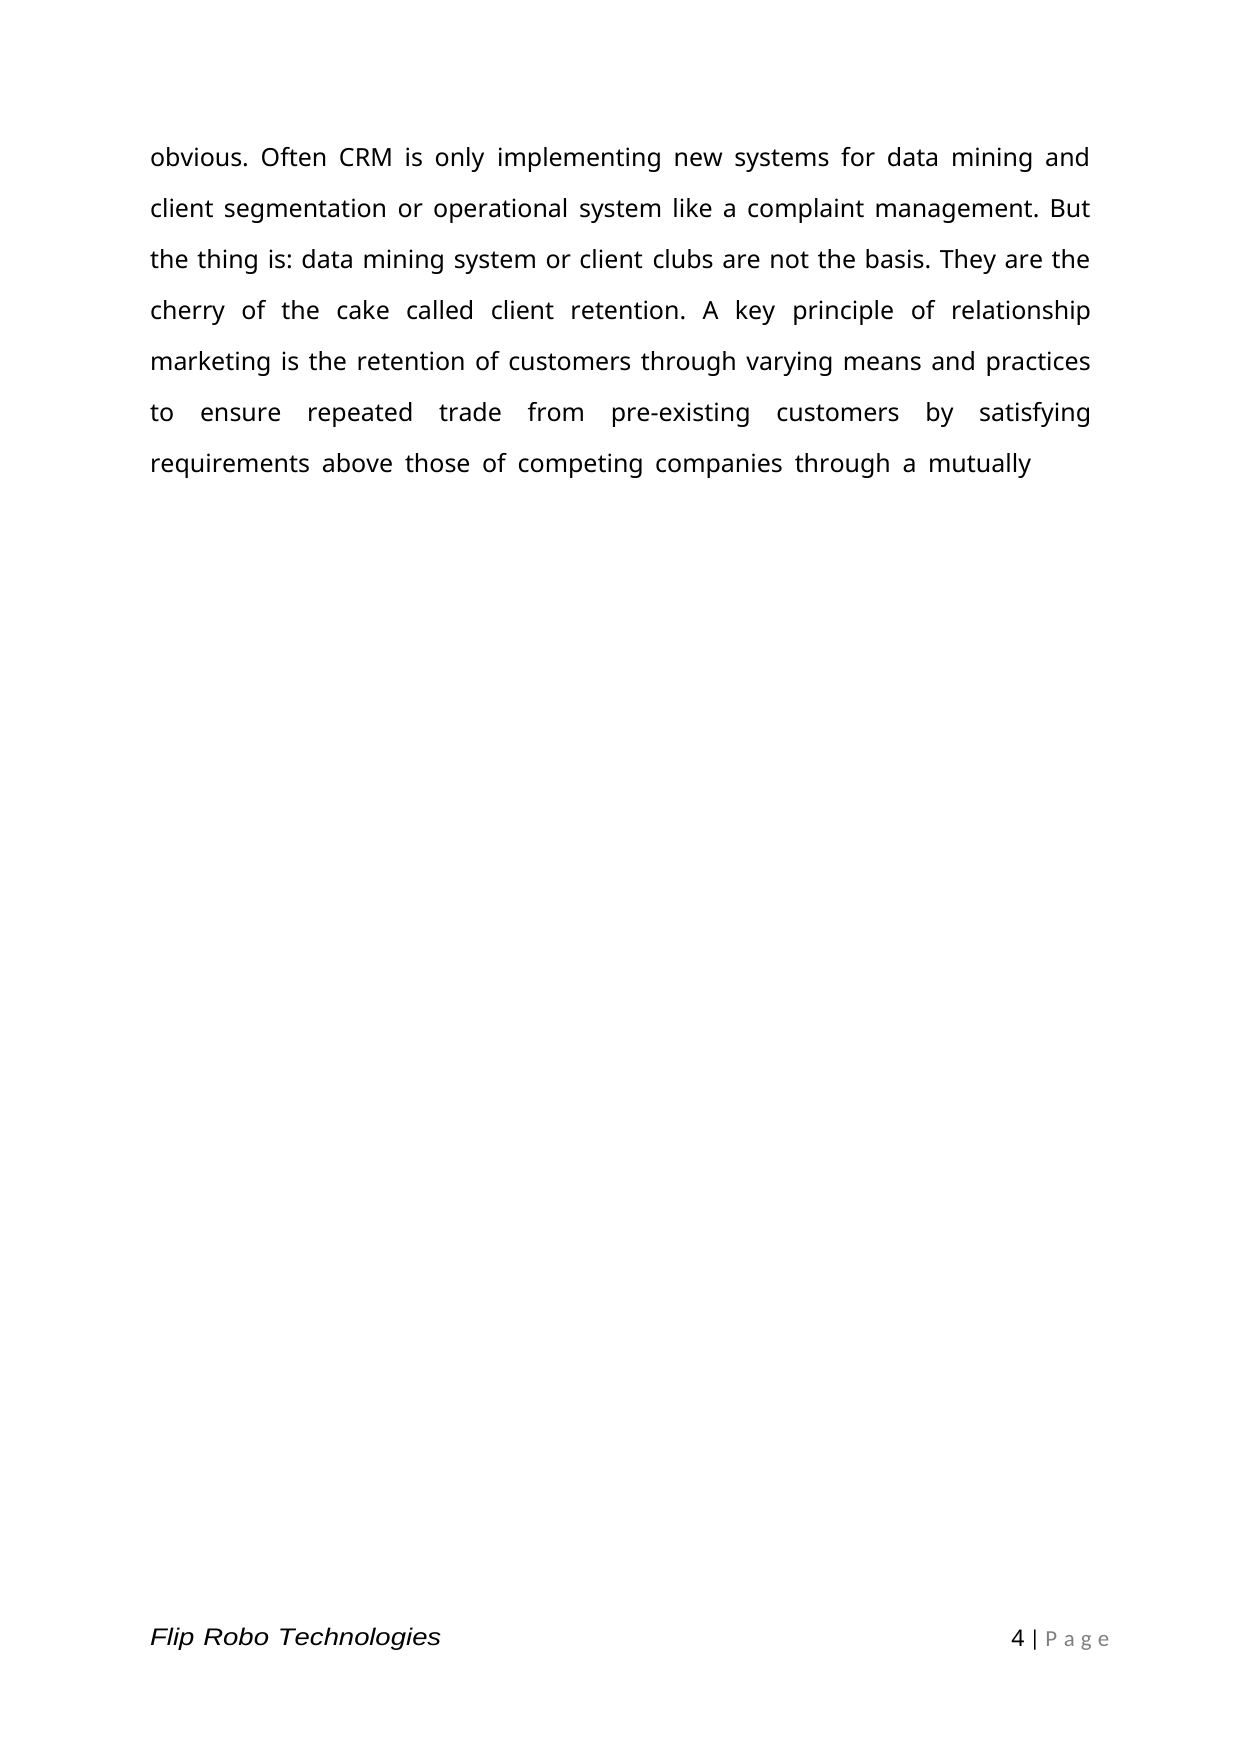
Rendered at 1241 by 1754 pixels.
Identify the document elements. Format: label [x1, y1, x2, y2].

text [150, 139, 1091, 480]
